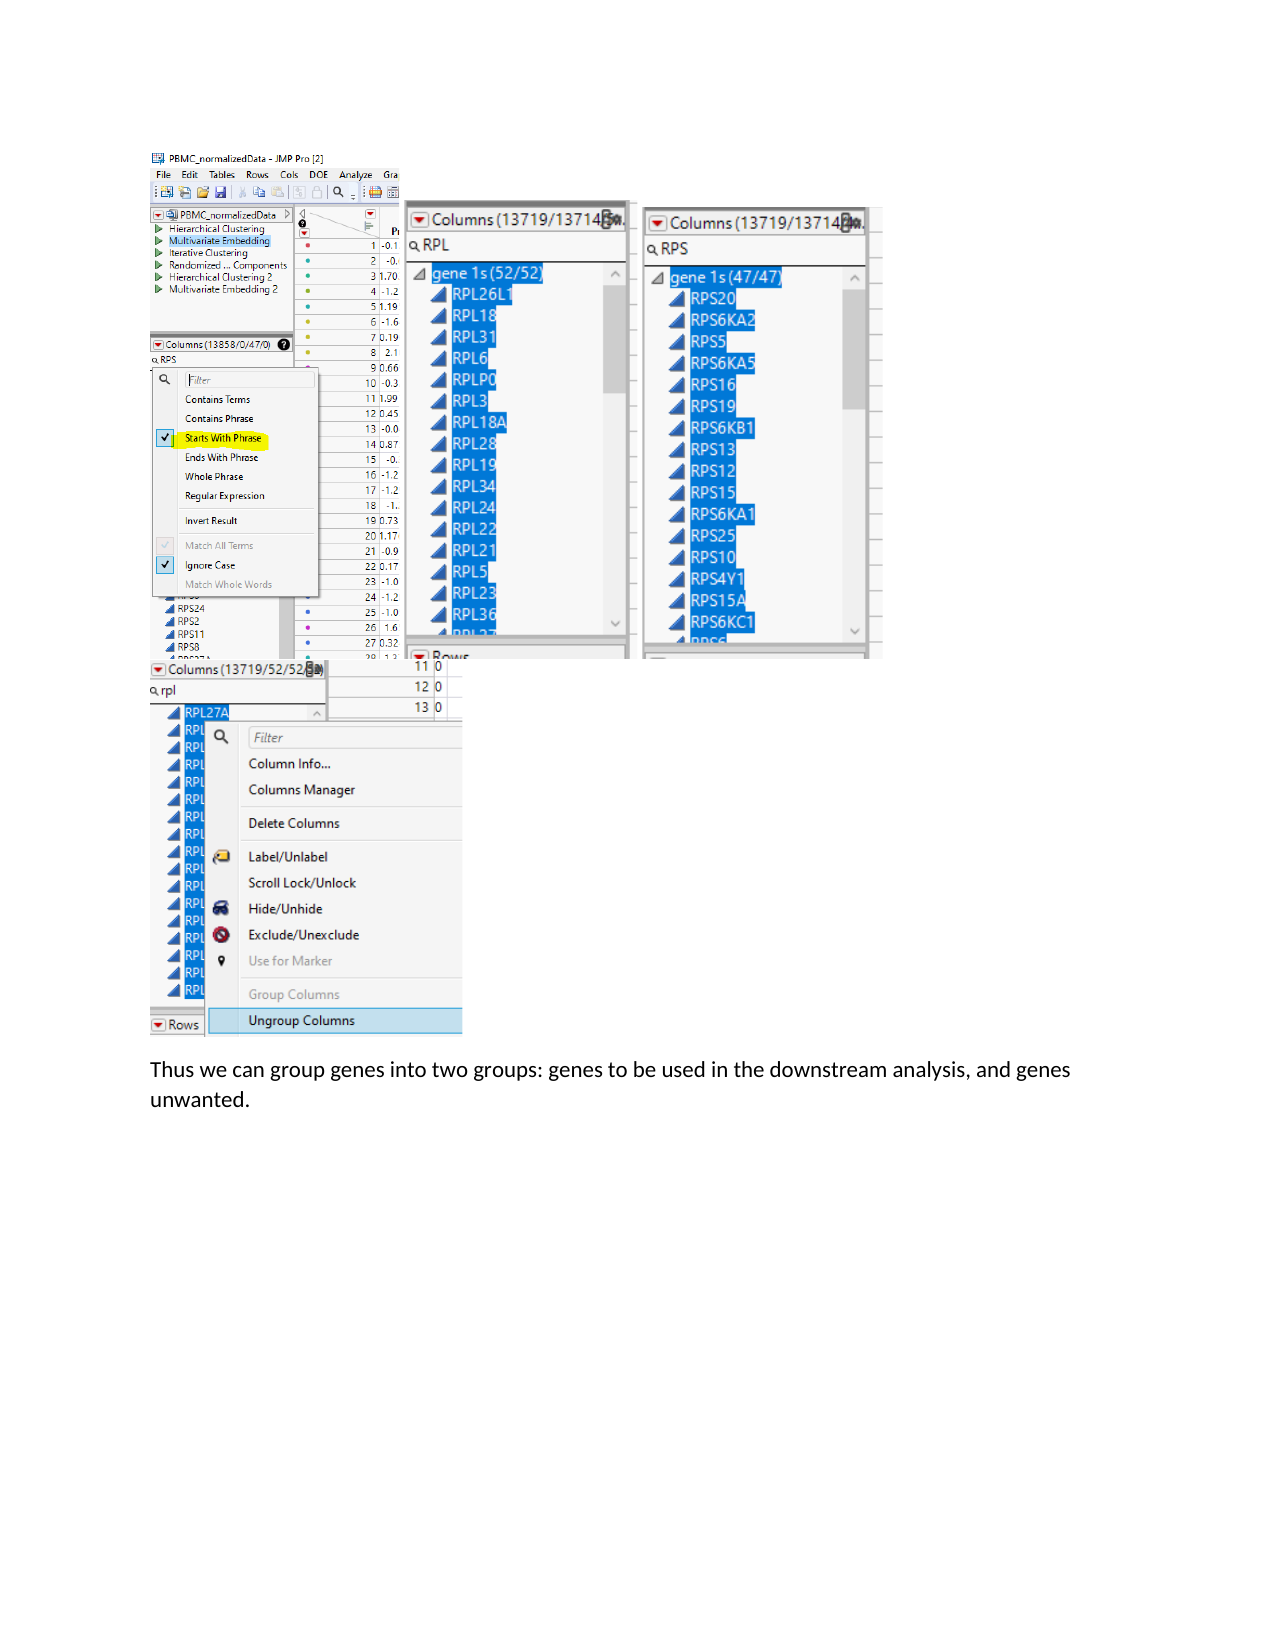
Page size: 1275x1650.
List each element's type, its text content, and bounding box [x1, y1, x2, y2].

picture [404, 200, 638, 659]
picture [150, 660, 463, 1037]
text Thus we can group genes into two groups: genes to be used in the downstream analysis, and genes unwanted. [150, 1055, 1125, 1113]
picture [642, 207, 883, 659]
picture [150, 150, 400, 659]
